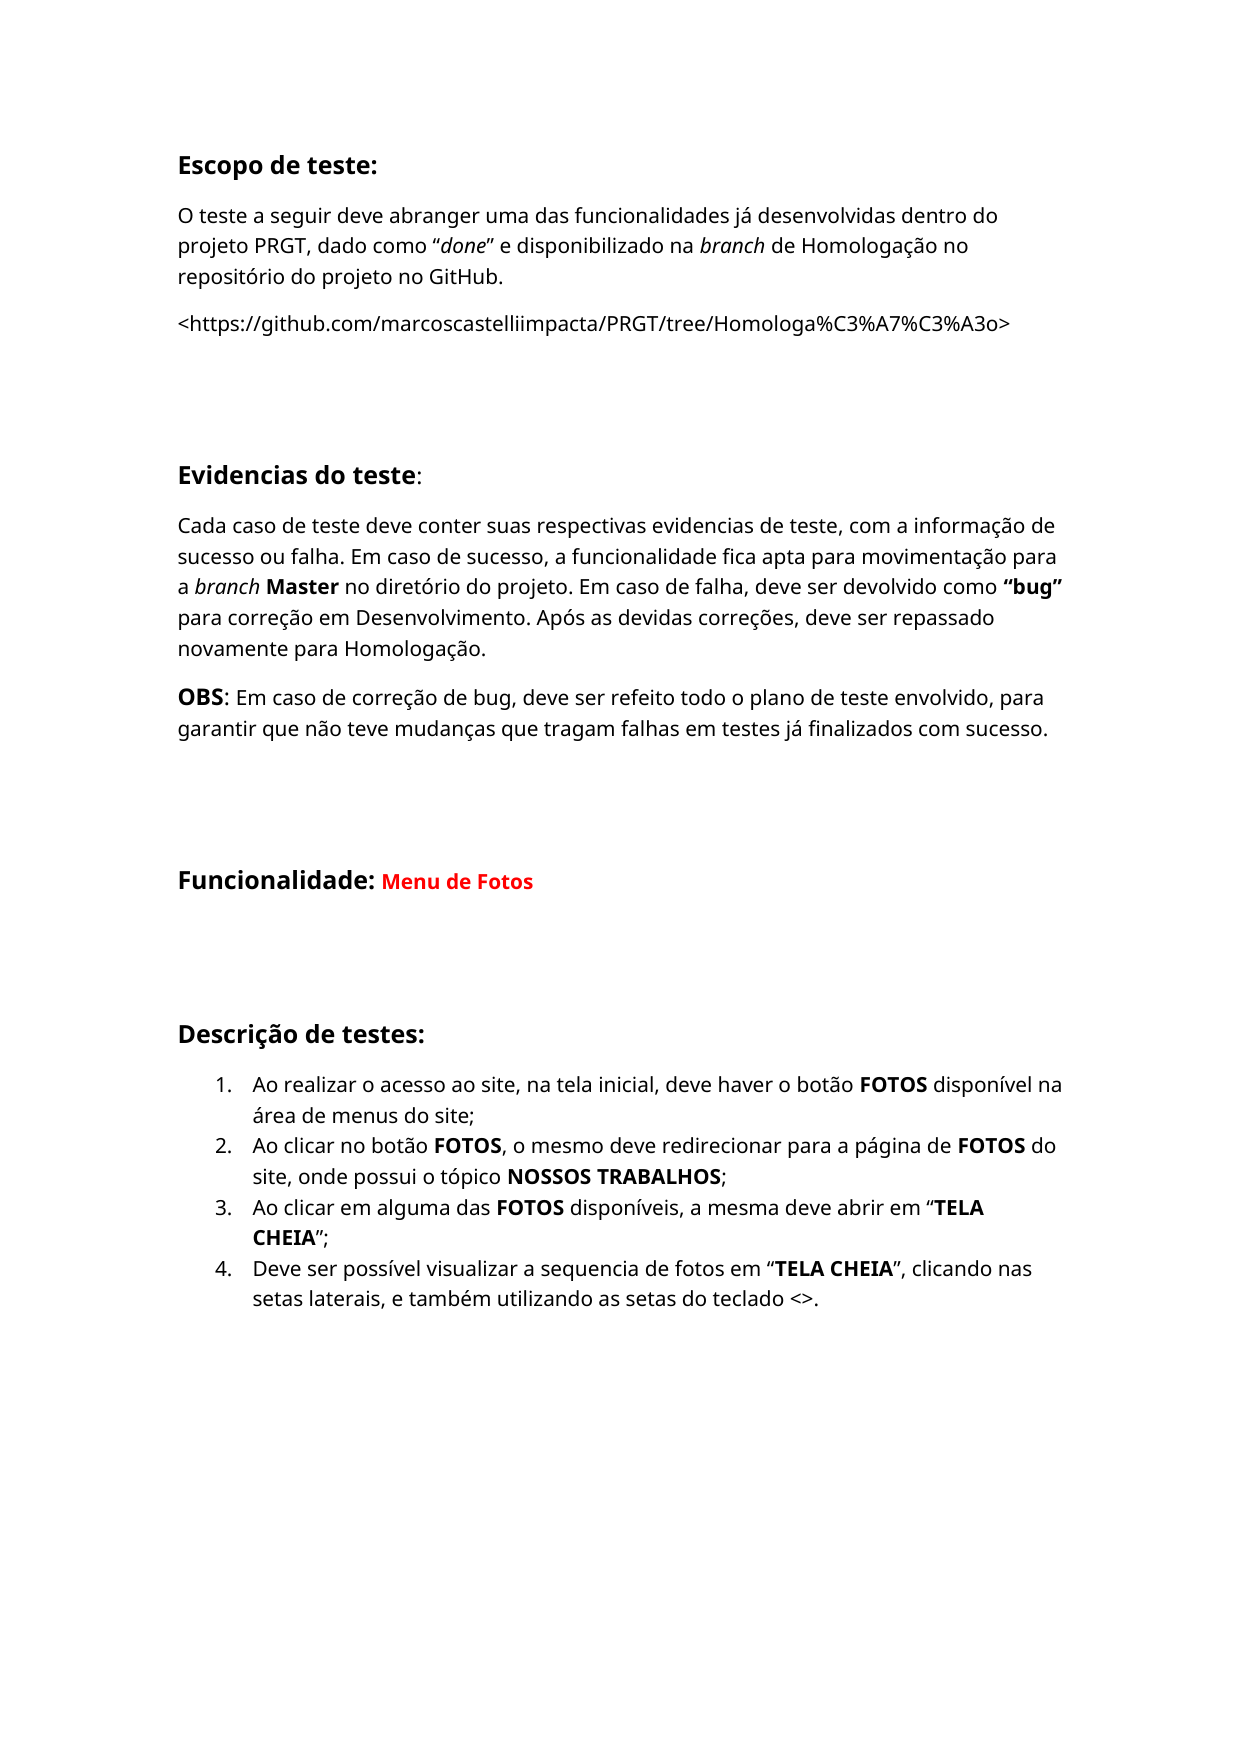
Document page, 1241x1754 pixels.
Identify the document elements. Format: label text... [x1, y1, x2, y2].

text <https://github.com/marcoscastelliimpacta/PRGT/tree/Homologa%C3%A7%C3%A3o> [177, 309, 1063, 338]
text Cada caso de teste deve conter suas respectivas evidencias de teste, com a informação de sucesso ou falha. Em caso de sucesso, a funcionalidade fica apta para movimentação para a branch Master no diretório do projeto. Em caso de falha, deve ser devolvido como “bug” para correção em Desenvolvimento. Após as devidas correções, deve ser repassado novamente para Homologação. [177, 511, 1063, 662]
text O teste a seguir deve abranger uma das funcionalidades já desenvolvidas dentro do projeto PRGT, dado como “done” e disponibilizado na branch de Homologação no repositório do projeto no GitHub. [177, 201, 1063, 291]
text Escopo de teste: [177, 148, 1063, 182]
text Descrição de testes: [177, 1017, 1063, 1051]
list Deve ser possível visualizar a sequencia de fotos em “TELA CHEIA”, clicando nas setas laterais, e também utilizando as setas do teclado <>. [215, 1254, 1063, 1313]
text Evidencias do teste: [177, 458, 1063, 492]
list Ao clicar em alguma das FOTOS disponíveis, a mesma deve abrir em “TELA CHEIA”; [215, 1193, 1063, 1252]
text Funcionalidade: Menu de Fotos [177, 862, 1063, 897]
list Ao clicar no botão FOTOS, o mesmo deve redirecionar para a página de FOTOS do site, onde possui o tópico NOSSOS TRABALHOS; [215, 1131, 1063, 1191]
text OBS: Em caso de correção de bug, deve ser refeito todo o plano de teste envolvido, para garantir que não teve mudanças que tragam falhas em testes já finalizados com sucesso. [177, 681, 1063, 743]
list Ao realizar o acesso ao site, na tela inicial, deve haver o botão FOTOS disponível na área de menus do site; [215, 1070, 1063, 1129]
